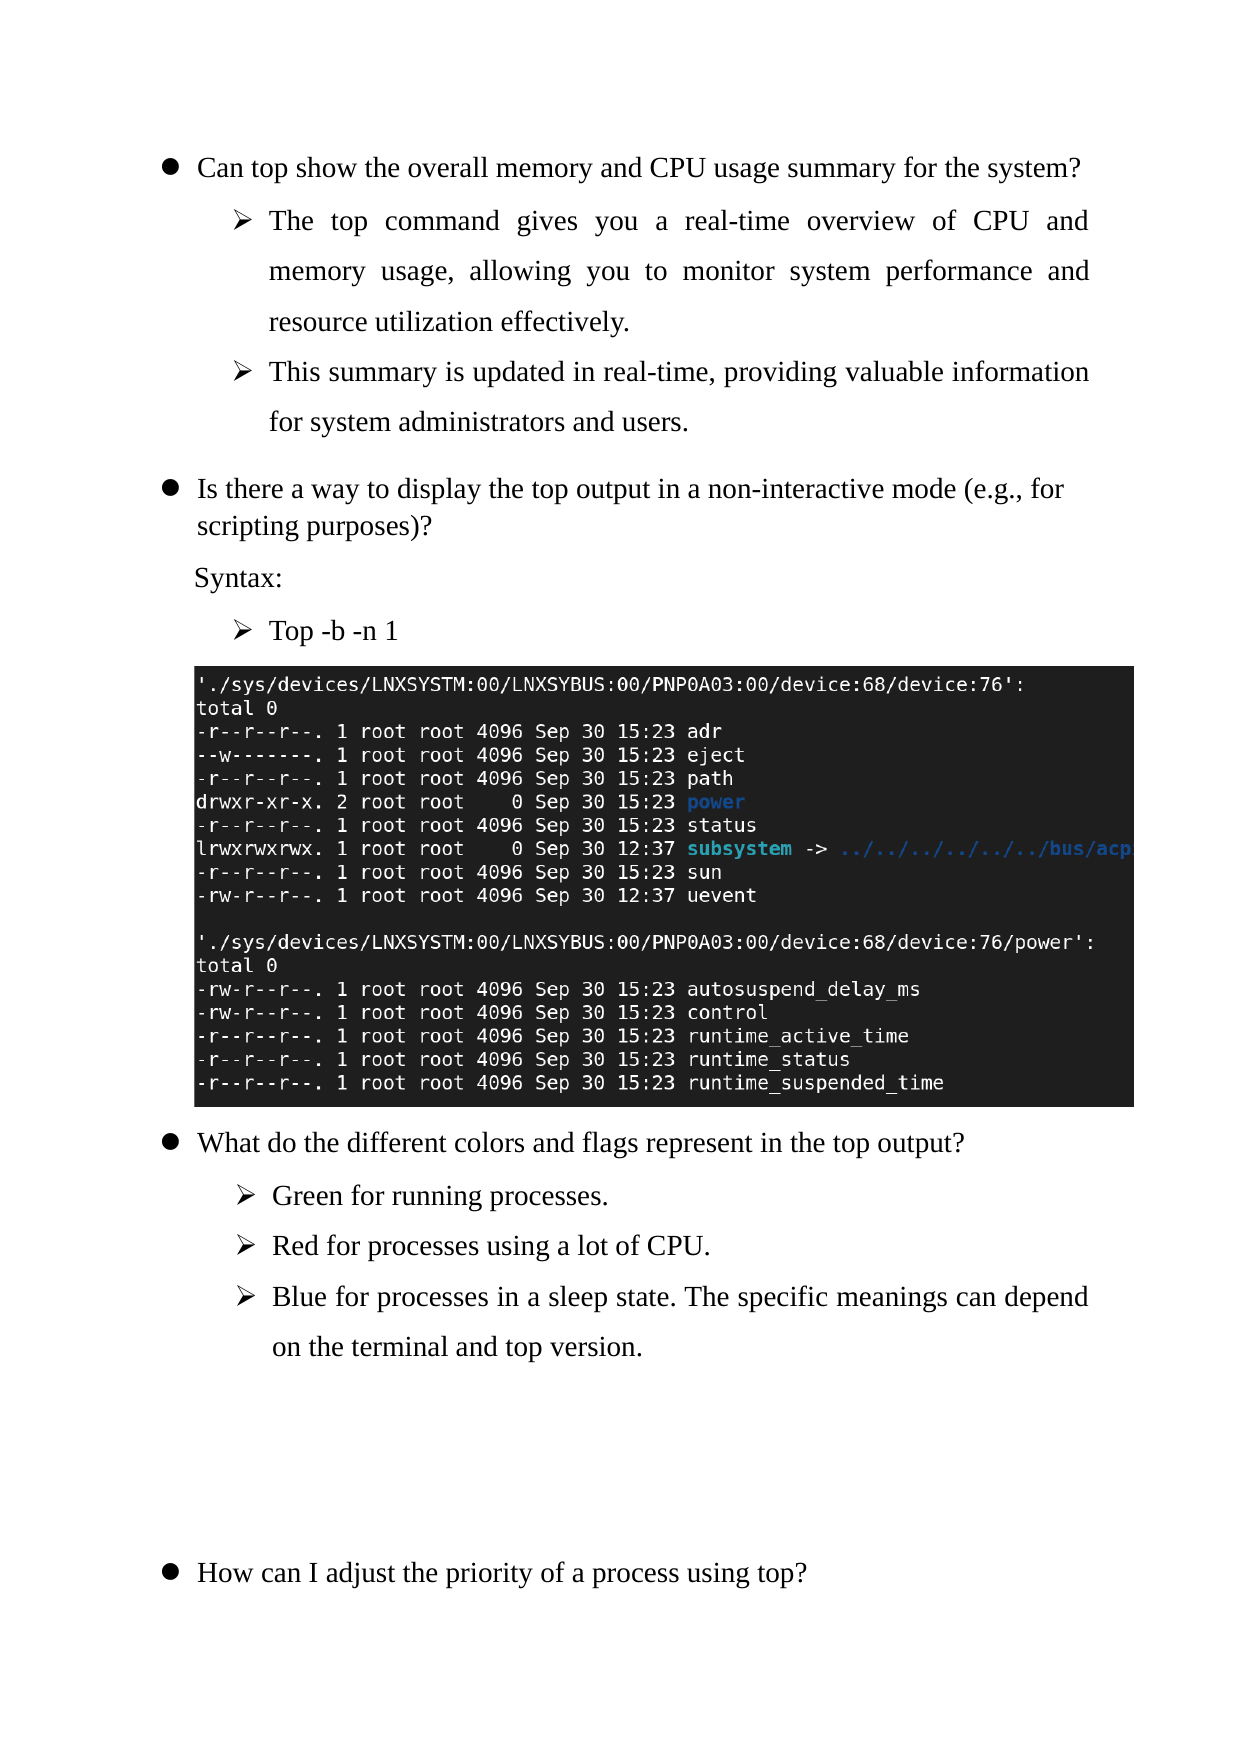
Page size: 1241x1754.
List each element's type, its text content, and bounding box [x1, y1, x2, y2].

text Syntax: [194, 560, 1090, 594]
list Blue for processes in a sleep state. The specific meanings can depend on the terminal and top version. [234, 1279, 1090, 1363]
list How can I adjust the priority of a process using top? [159, 1555, 1090, 1588]
list This summary is updated in real-time, providing valuable information for system administrators and users. [231, 354, 1090, 438]
list Red for processes using a lot of CPU. [234, 1228, 1090, 1262]
list The top command gives you a real-time overview of CPU and memory usage, allowing you to monitor system performance and resource utilization effectively. [231, 203, 1090, 337]
picture [193, 666, 1134, 1107]
list Can top show the overall memory and CPU usage summary for the system? [159, 150, 1090, 184]
list Top -b -n 1 [231, 613, 1090, 647]
list Is there a way to display the top output in a non-interactive mode (e.g., for scripting purposes)? [159, 471, 1090, 541]
list What do the different colors and flags represent in the top output? [159, 1125, 1090, 1159]
list Green for running processes. [234, 1178, 1090, 1212]
